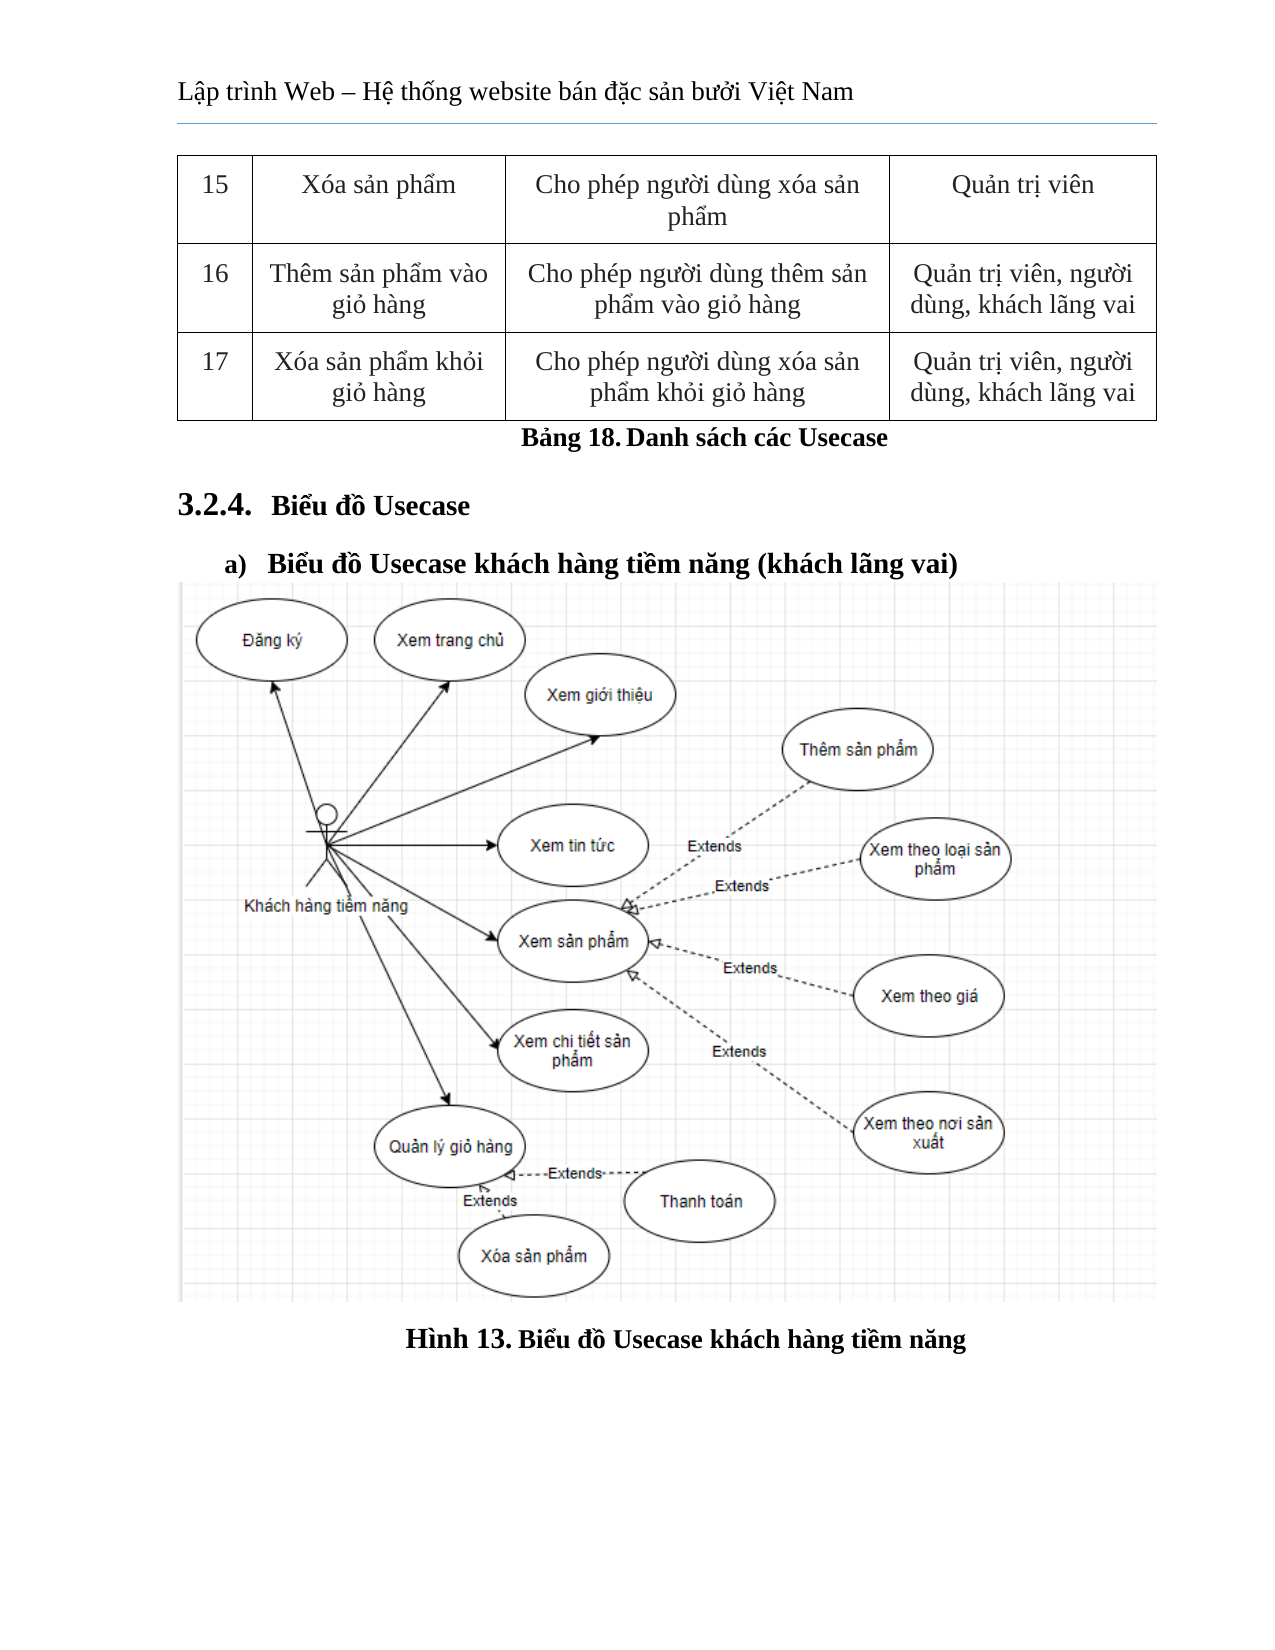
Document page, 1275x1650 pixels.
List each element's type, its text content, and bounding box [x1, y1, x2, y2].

table_cell 17 [178, 333, 252, 420]
table_cell Quản trị viên, người dùng, khách lãng vai [890, 333, 1156, 420]
table_cell Cho phép người dùng xóa sản phẩm [506, 156, 889, 243]
text Danh sách các Usecase [252, 421, 1157, 452]
picture [177, 582, 1157, 1302]
text Biểu đồ Usecase khách hàng tiềm năng [215, 1321, 1157, 1354]
text Biểu đồ Usecase khách hàng tiềm năng (khách lãng vai) [224, 546, 1157, 579]
table_cell Cho phép người dùng thêm sản phẩm vào giỏ hàng [506, 244, 889, 332]
table_cell Xóa sản phẩm [253, 156, 505, 243]
table_cell Quản trị viên, người dùng, khách lãng vai [890, 244, 1156, 332]
table_cell 16 [178, 244, 252, 332]
table_cell 15 [178, 156, 252, 243]
text Biểu đồ Usecase [177, 484, 1157, 523]
table_cell Xóa sản phẩm khỏi giỏ hàng [253, 333, 505, 420]
table_cell Cho phép người dùng xóa sản phẩm khỏi giỏ hàng [506, 333, 889, 420]
table_cell Thêm sản phẩm vào giỏ hàng [253, 244, 505, 332]
table_cell Quản trị viên [890, 156, 1156, 243]
